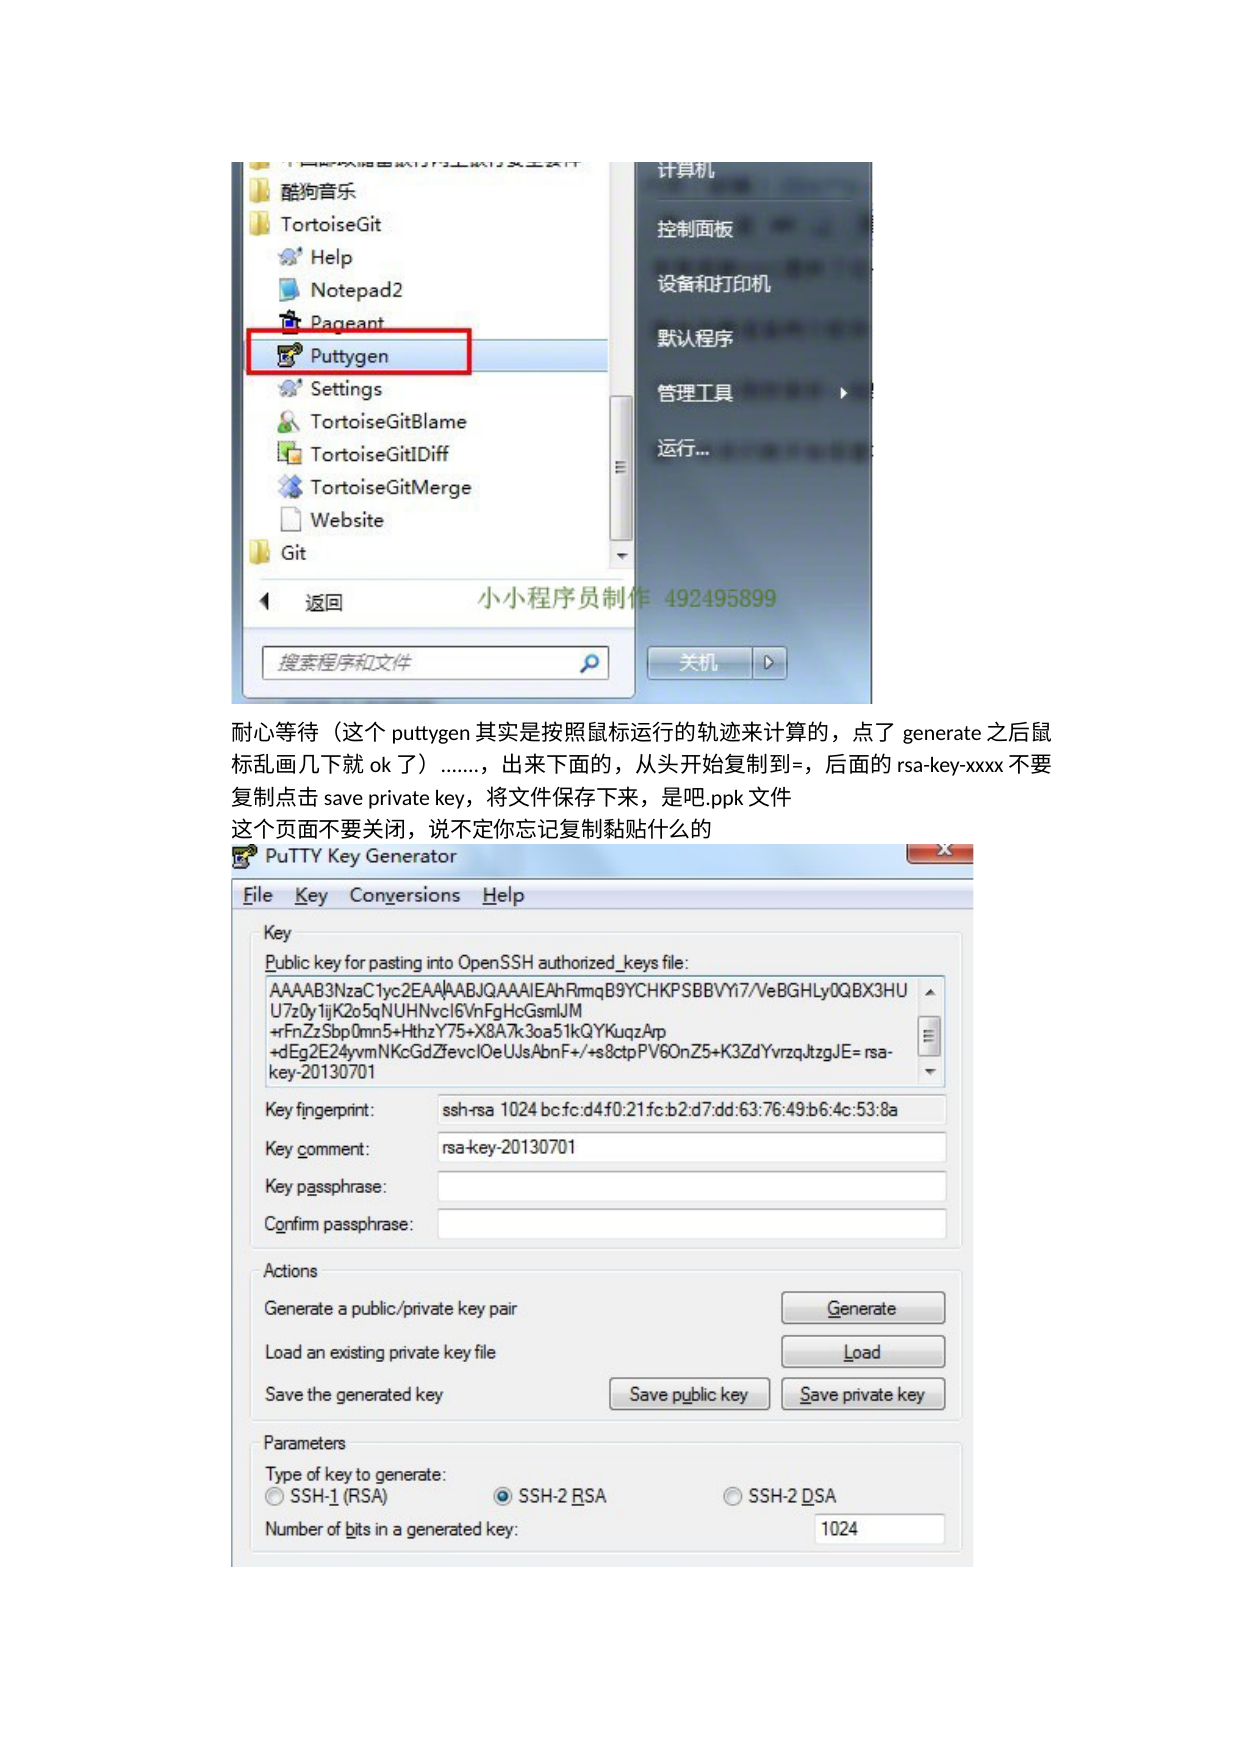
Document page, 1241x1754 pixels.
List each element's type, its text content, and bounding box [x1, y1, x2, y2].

list 耐心等待（这个puttygen其实是按照鼠标运行的轨迹来计算的，点了generate之后鼠标乱画几下就ok了）.......，出来下面的，从头开始复制到=，后面的rsa-key-xxxx不要复制点击 save private key，将文件保存下来，是吧.ppk文件 这个页面不要关闭，说不定你忘记复制黏贴什么的 [231, 714, 1053, 844]
picture [231, 162, 874, 704]
picture [231, 844, 974, 1567]
